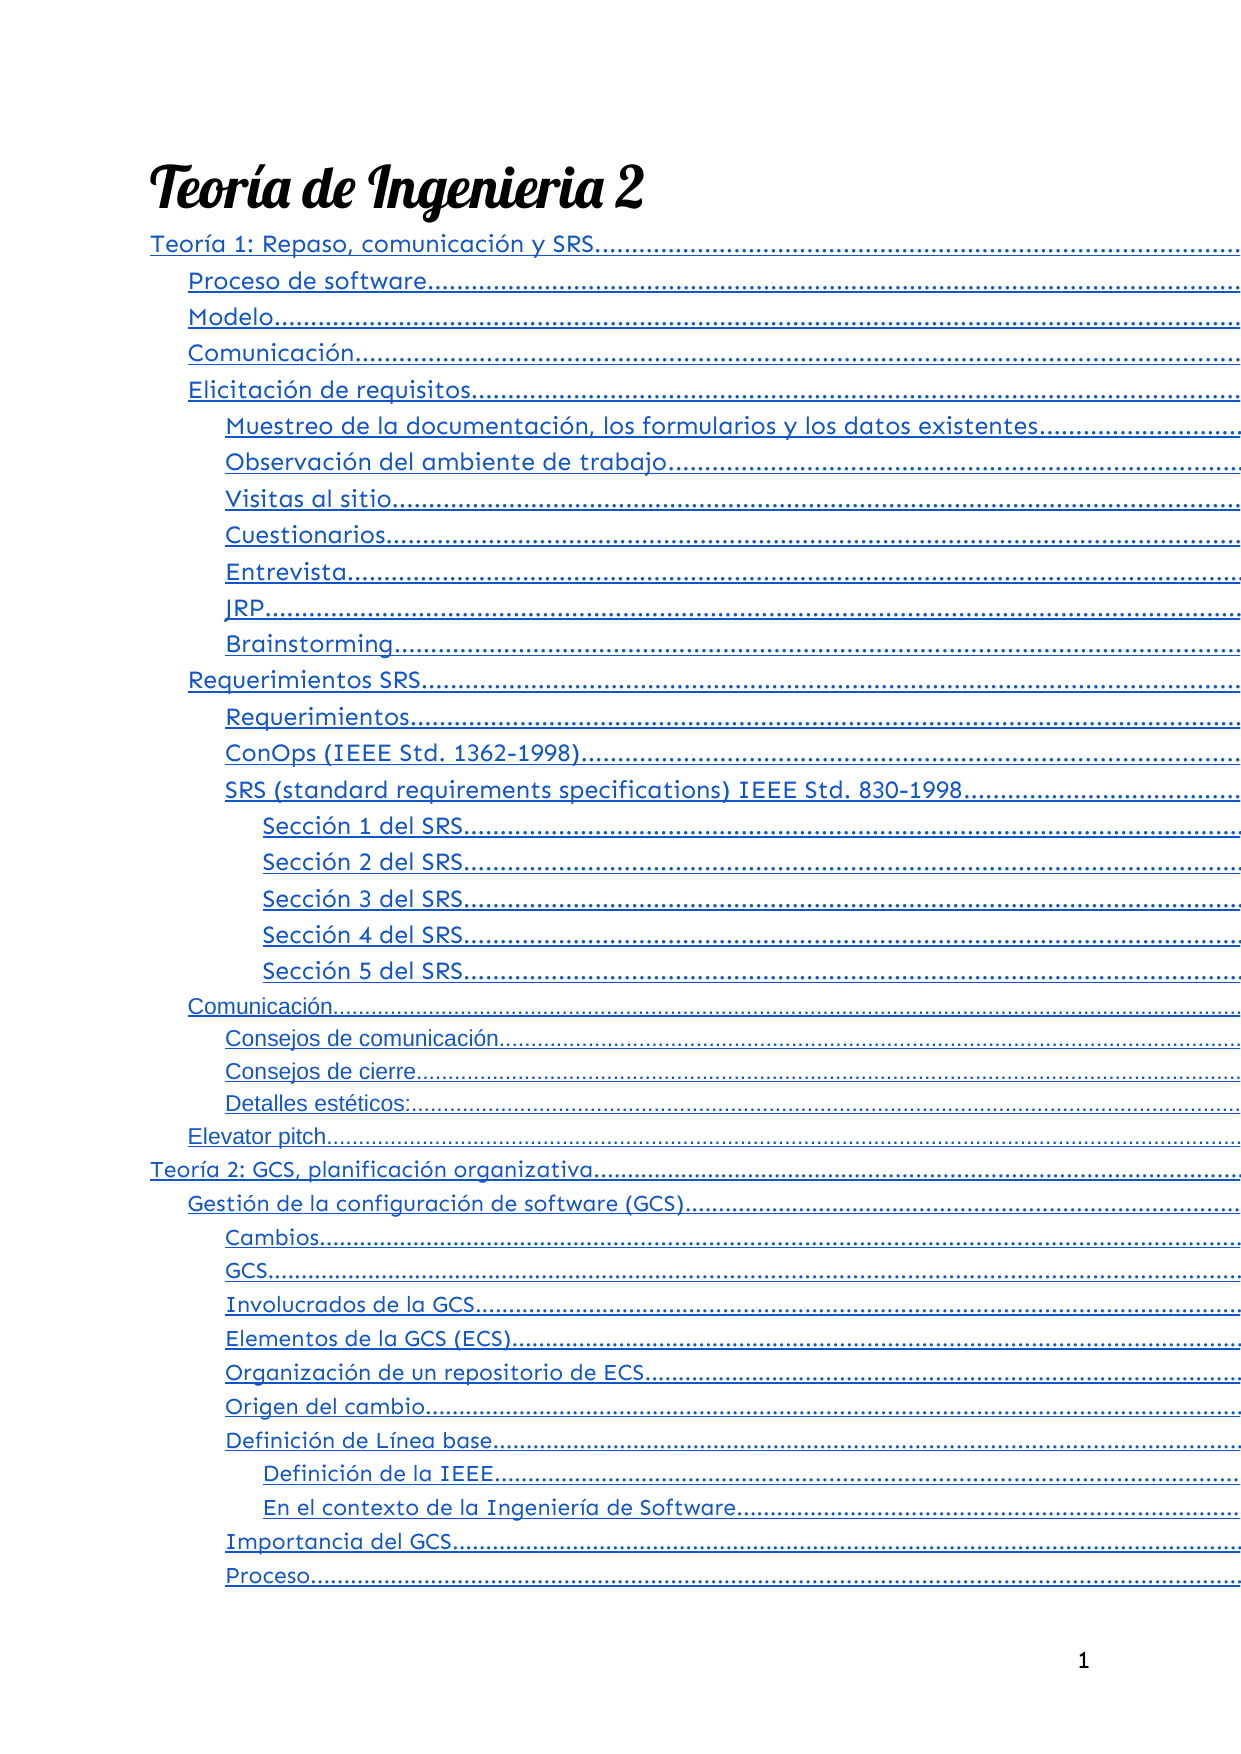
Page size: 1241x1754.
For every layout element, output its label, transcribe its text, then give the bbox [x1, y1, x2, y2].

title Teoría de Ingenieria 2 [150, 150, 1090, 223]
